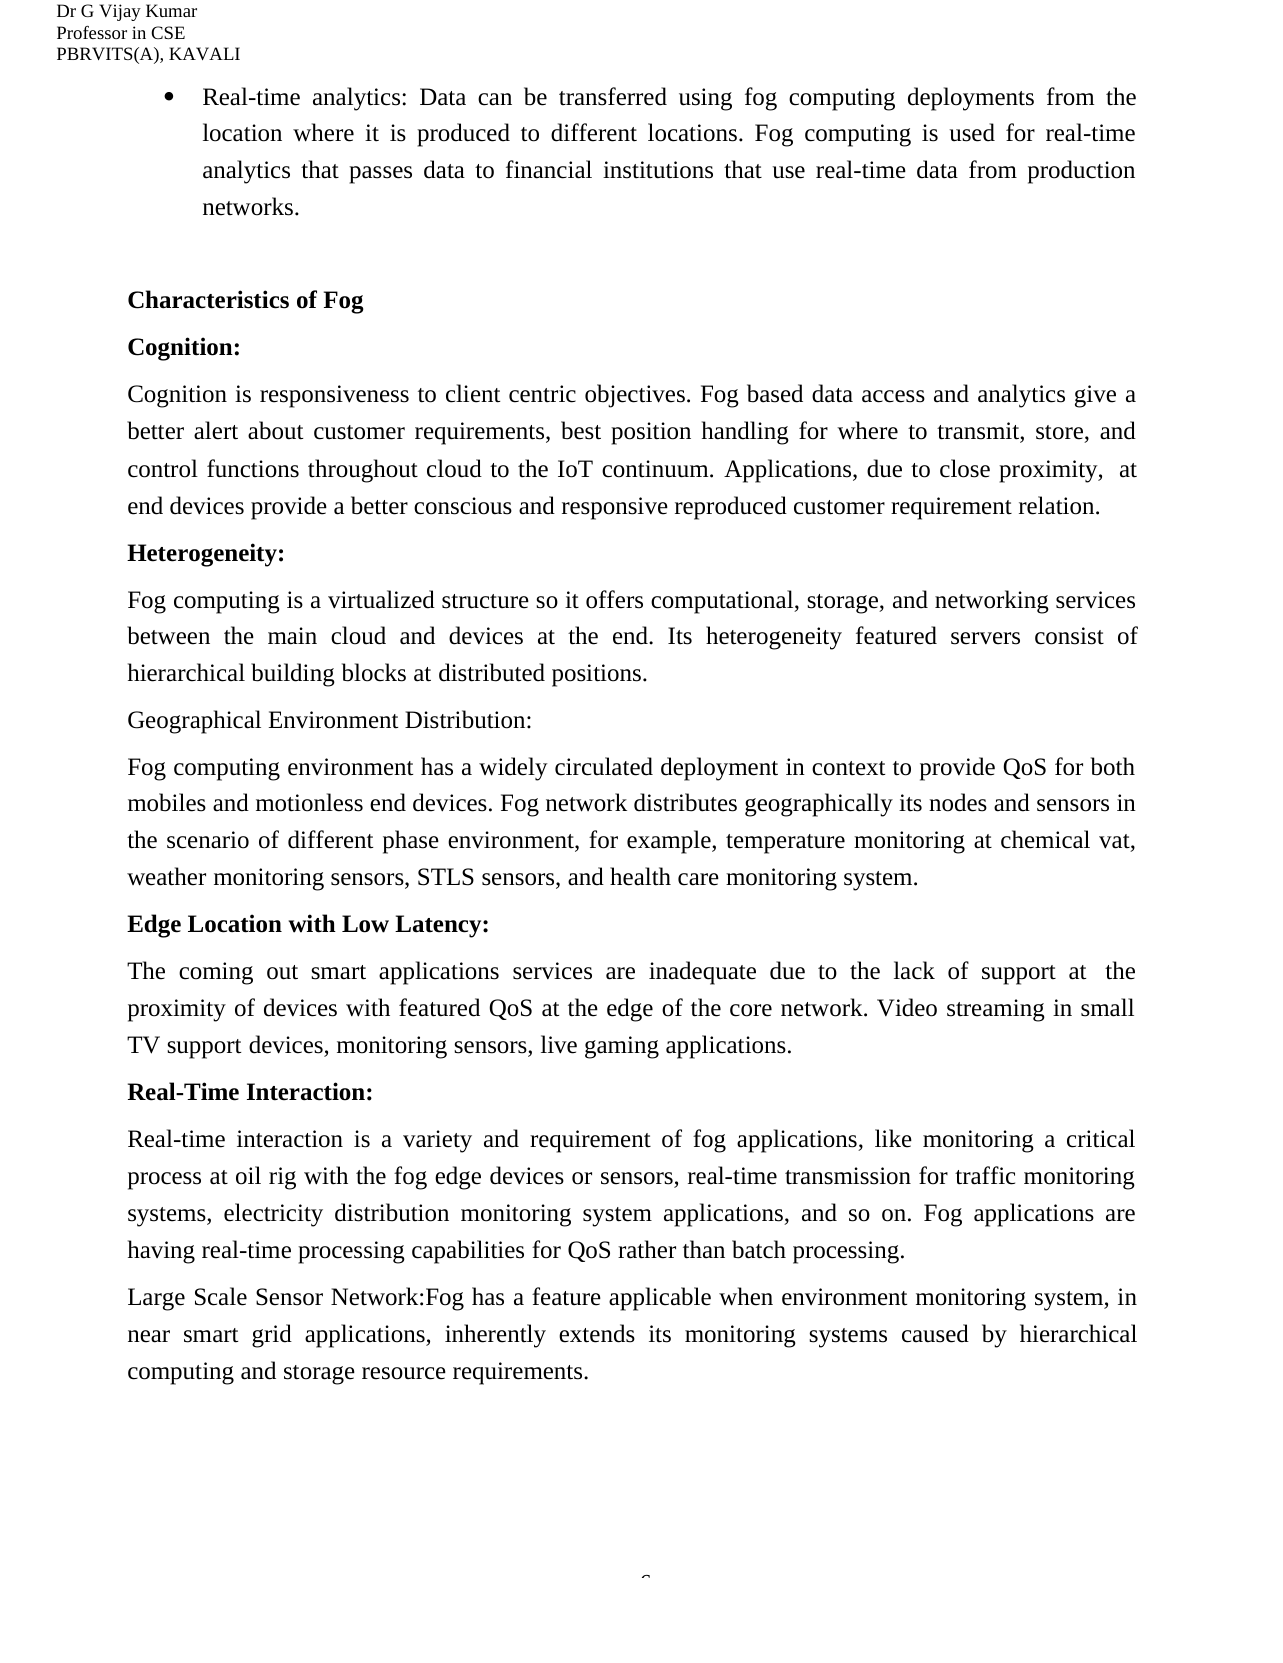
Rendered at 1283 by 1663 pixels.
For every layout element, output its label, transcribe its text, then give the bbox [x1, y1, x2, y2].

subtitle Edge Location with Low Latency: [127, 909, 1272, 938]
text Large Scale Sensor Network:Fog has a feature applicable when environment monitoring system, in near smart grid applications, inherently extends its monitoring systems caused by hierarchical computing and storage resource requirements. [127, 1282, 1138, 1384]
subtitle Real-Time Interaction: [127, 1077, 1272, 1106]
subtitle Characteristics of Fog Cognition: [127, 286, 364, 361]
text The coming out smart applications services are inadequate due to the lack of support at the proximity of devices with featured QoS at the edge of the core network. Video streaming in small TV support devices, monitoring sensors, live gaming applications. [127, 956, 1137, 1059]
text Fog computing is a virtualized structure so it offers computational, storage, and networking services between the main cloud and devices at the end. Its heterogeneity featured servers consist of hierarchical building blocks at distributed positions. [127, 585, 1138, 687]
text Geographical Environment Distribution: [127, 705, 1272, 733]
list Real-time analytics: Data can be transferred using fog computing deployments from the location where it is produced to different locations. Fog computing is used for real-time analytics that passes data to financial institutions that use real-time data from production networks. [164, 82, 1137, 221]
text Cognition is responsiveness to client centric objectives. Fog based data access and analytics give a better alert about customer requirements, best position handling for where to transmit, store, and control functions throughout cloud to the IoT continuum. Applications, due to close proximity, at end devices provide a better conscious and responsive reproduced customer requirement relation. [127, 379, 1137, 520]
text Fog computing environment has a widely circulated deployment in context to provide QoS for both mobiles and motionless end devices. Fog network distributes geographically its nodes and sensors in the scenario of different phase environment, for example, temperature monitoring at chemical vat, weather monitoring sensors, STLS sensors, and health care monitoring system. [127, 752, 1137, 891]
subtitle Heterogeneity: [127, 538, 1272, 566]
text Real-time interaction is a variety and requirement of fog applications, like monitoring a critical process at oil rig with the fog edge devices or sensors, real-time transmission for traffic monitoring systems, electricity distribution monitoring system applications, and so on. Fog applications are having real-time processing capabilities for QoS rather than batch processing. [127, 1124, 1137, 1263]
